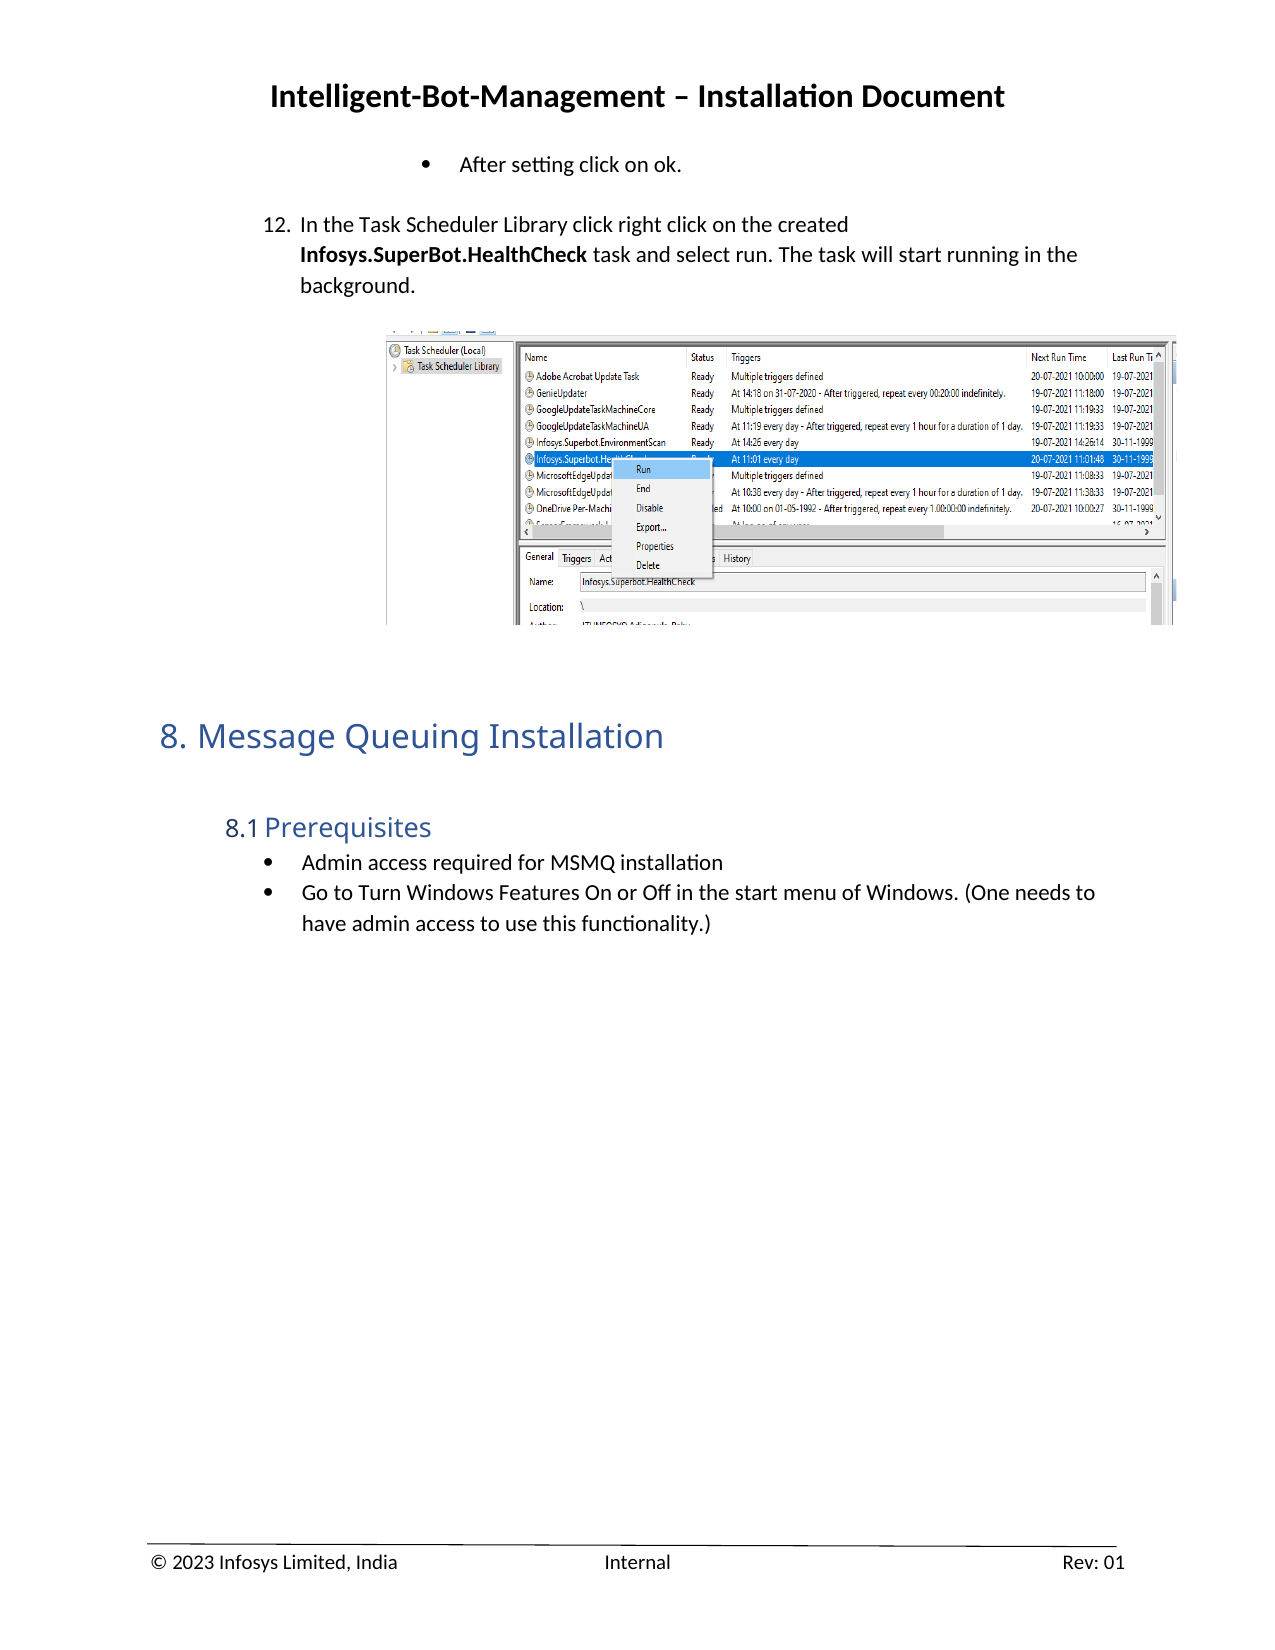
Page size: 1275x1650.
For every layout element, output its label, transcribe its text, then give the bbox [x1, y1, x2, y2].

list After setting click on ok. [422, 150, 1125, 178]
subtitle Prerequisites [225, 808, 1125, 845]
list In the Task Scheduler Library click right click on the created Infosys.SuperBot.HealthCheck task and select run. The task will start running in the background. [262, 210, 1125, 299]
list Admin access required for MSMQ installation [264, 848, 1125, 876]
picture [384, 331, 1177, 625]
subtitle Message Queuing Installation [159, 713, 1125, 758]
list Go to Turn Windows Features On or Off in the start menu of Windows. (One needs to have admin access to use this functionality.) [264, 878, 1125, 937]
